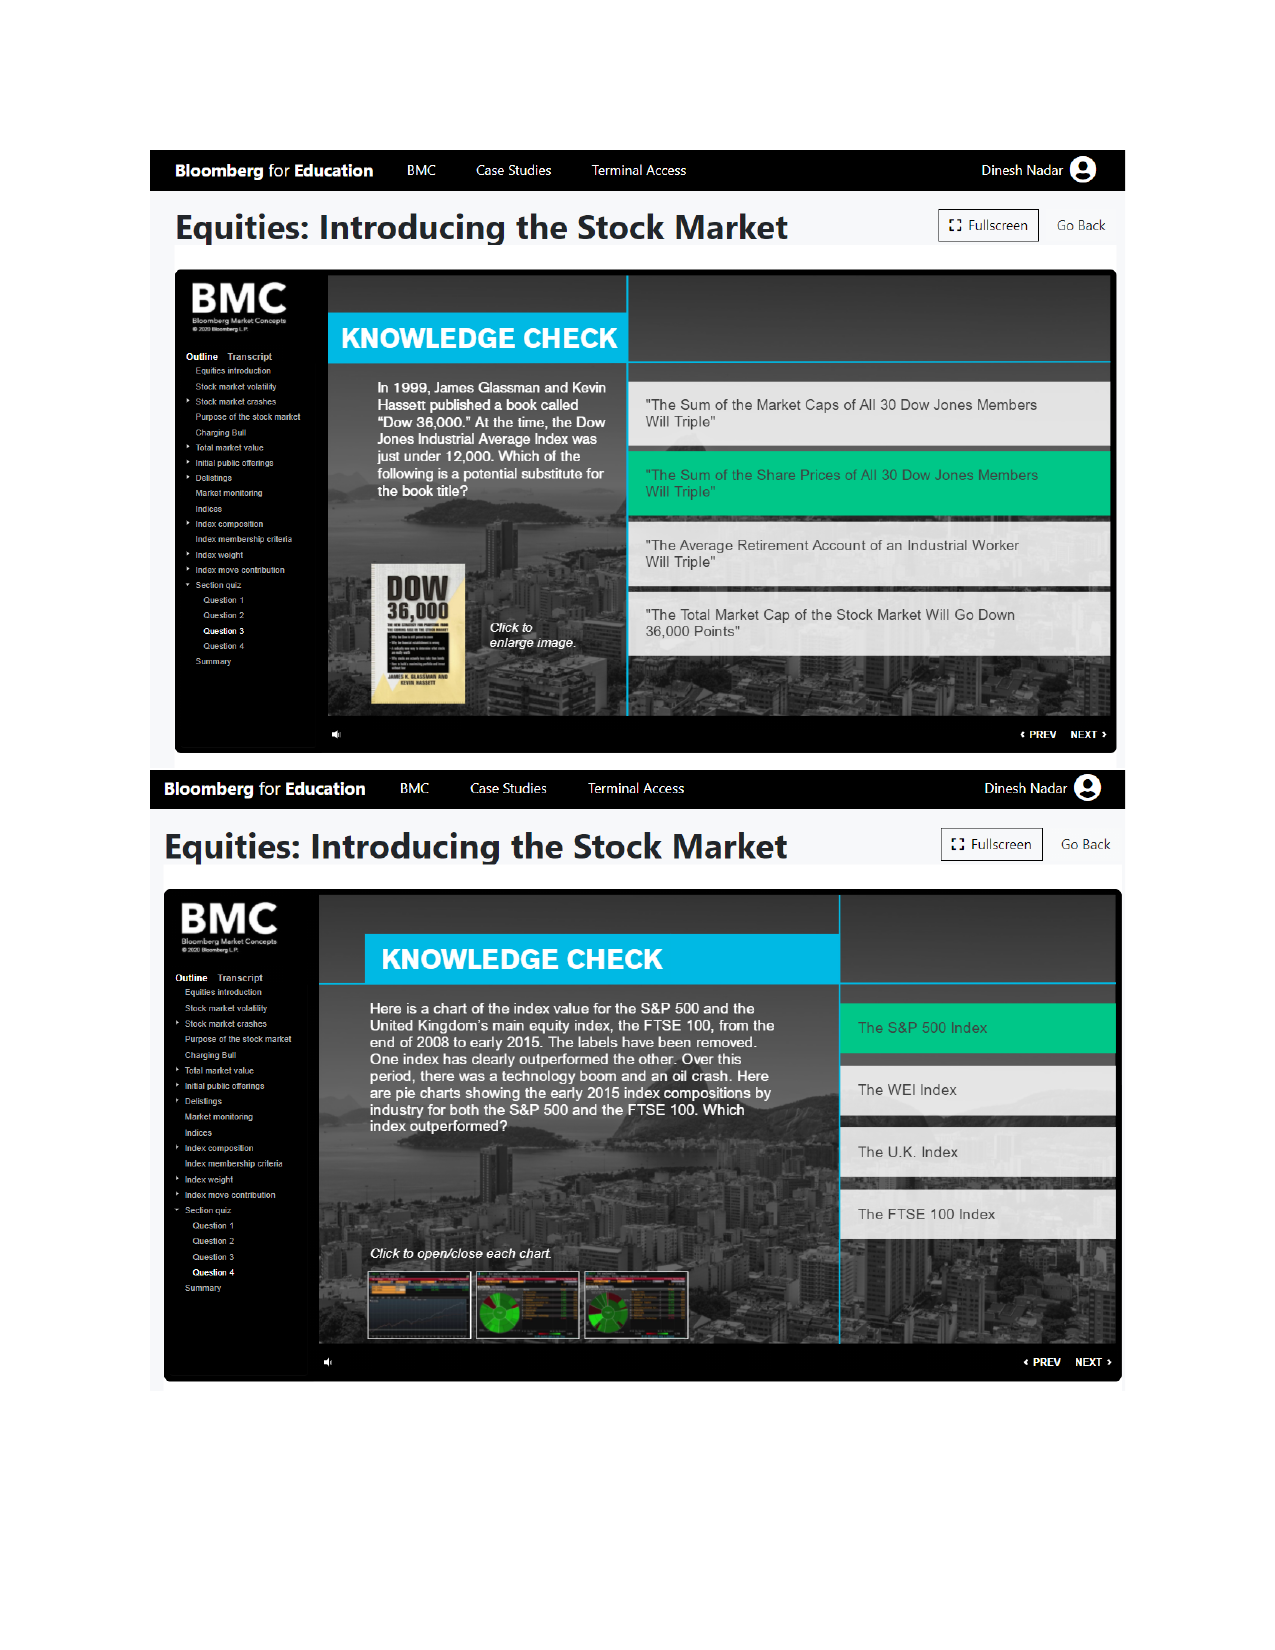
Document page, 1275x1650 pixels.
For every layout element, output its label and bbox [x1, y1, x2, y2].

picture [150, 770, 1125, 1391]
picture [150, 150, 1125, 768]
